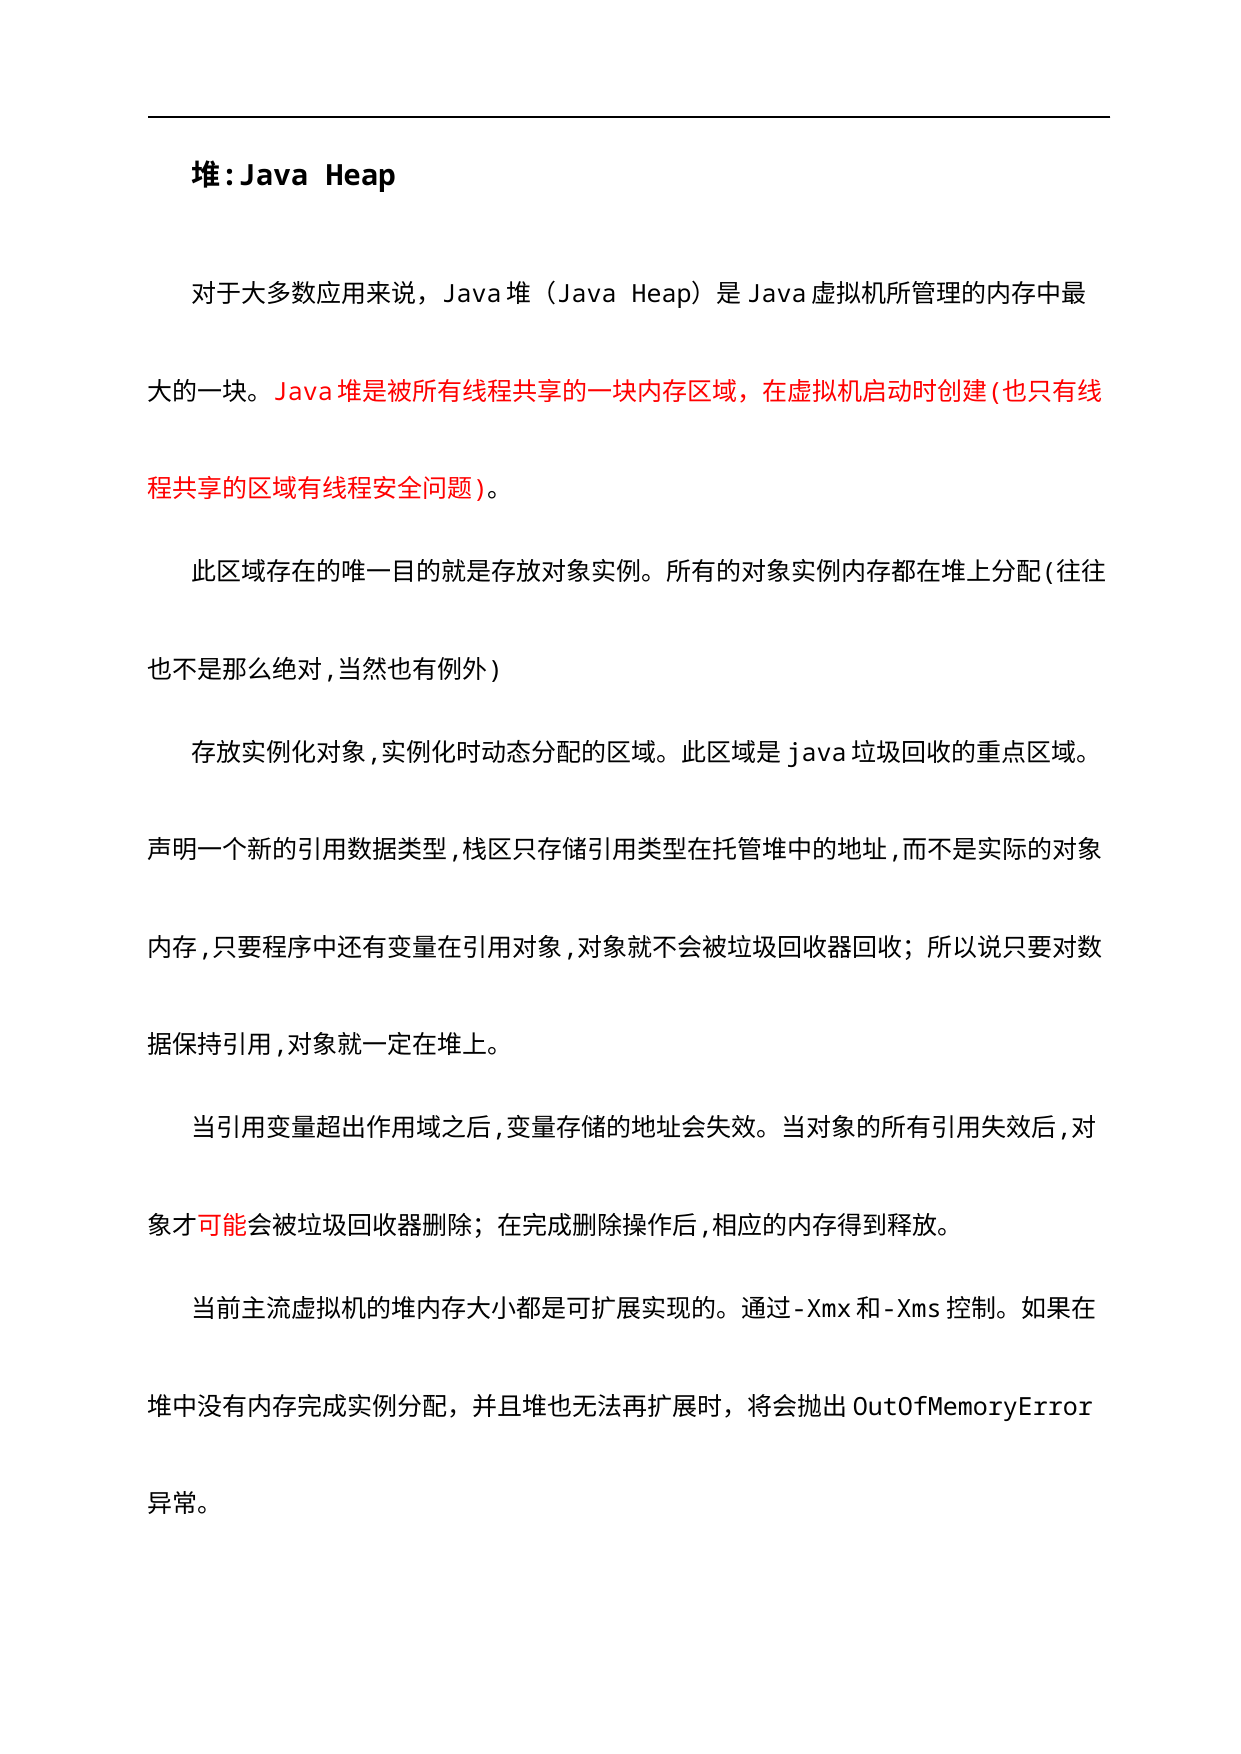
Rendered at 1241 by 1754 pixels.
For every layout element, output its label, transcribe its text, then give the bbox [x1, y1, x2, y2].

text 此区域存在的唯一目的就是存放对象实例。所有的对象实例内存都在堆上分配(往往也不是那么绝对,当然也有例外) [148, 537, 1110, 700]
text 存放实例化对象,实例化时动态分配的区域。此区域是java垃圾回收的重点区域。声明一个新的引用数据类型,栈区只存储引用类型在托管堆中的地址,而不是实际的对象内存,只要程序中还有变量在引用对象,对象就不会被垃圾回收器回收；所以说只要对数据保持引用,对象就一定在堆上。 [148, 718, 1110, 1075]
subtitle 堆:Java Heap [148, 140, 1110, 205]
text 当引用变量超出作用域之后,变量存储的地址会失效。当对象的所有引用失效后,对象才可能会被垃圾回收器删除；在完成删除操作后,相应的内存得到释放。 [148, 1093, 1110, 1256]
text 对于大多数应用来说，Java堆（Java Heap）是Java虚拟机所管理的内存中最大的一块。Java堆是被所有线程共享的一块内存区域，在虚拟机启动时创建(也只有线程共享的区域有线程安全问题)。 [148, 259, 1110, 519]
text 当前主流虚拟机的堆内存大小都是可扩展实现的。通过-Xmx和-Xms控制。如果在堆中没有内存完成实例分配，并且堆也无法再扩展时，将会抛出OutOfMemoryError异常。 [148, 1274, 1110, 1534]
